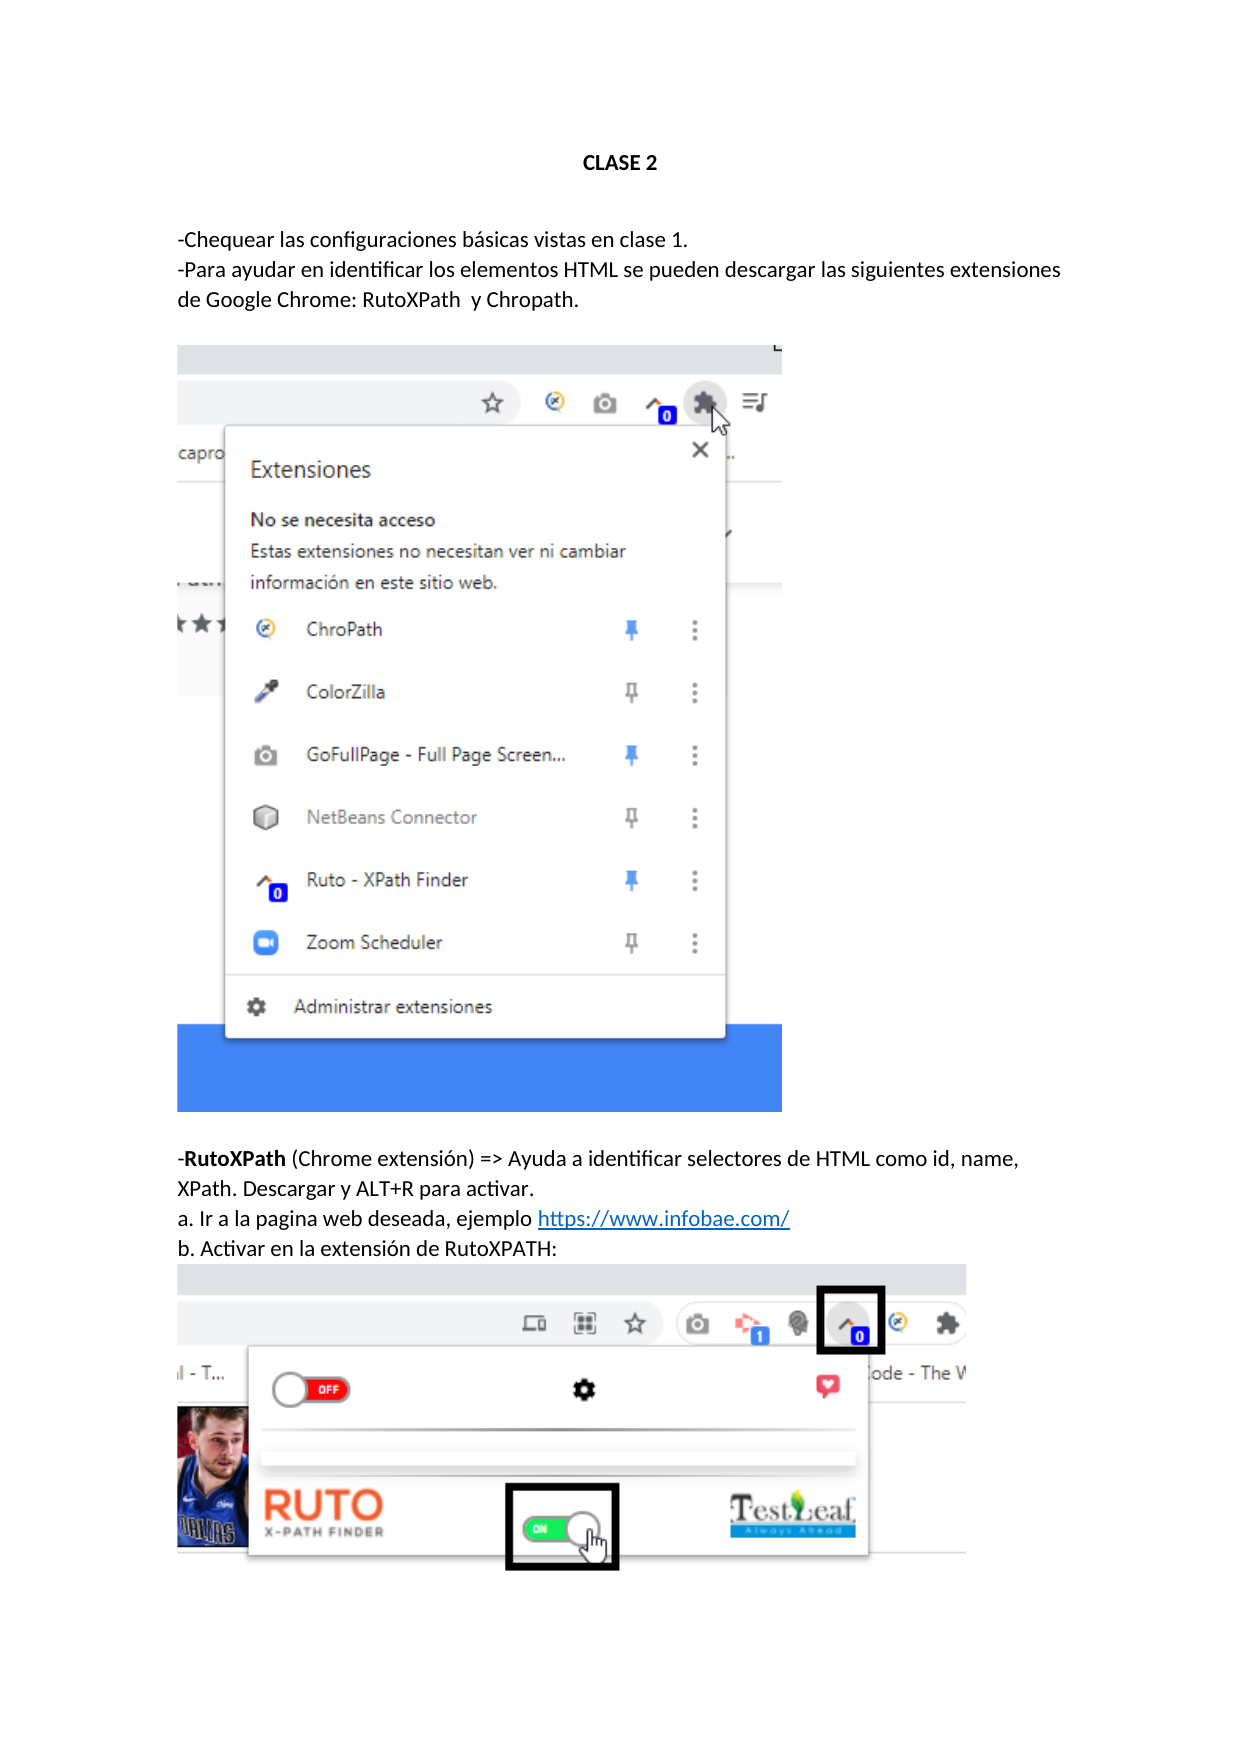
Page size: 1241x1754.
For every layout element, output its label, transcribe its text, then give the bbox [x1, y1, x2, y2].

text -Chequear las configuraciones básicas vistas en clase 1. [177, 225, 1063, 253]
picture [177, 1264, 967, 1585]
text a. Ir a la pagina web deseada, ejemplo https://www.infobae.com/ [177, 1204, 1063, 1232]
text CLASE 2 [177, 148, 1063, 176]
text -RutoXPath (Chrome extensión) => Ayuda a identificar selectores de HTML como id, name, XPath. Descargar y ALT+R para activar. [177, 1144, 1063, 1202]
picture [177, 345, 782, 1112]
text b. Activar en la extensión de RutoXPATH: [177, 1234, 1063, 1262]
text -Para ayudar en identificar los elementos HTML se pueden descargar las siguientes extensiones de Google Chrome: RutoXPath y Chropath. [177, 255, 1063, 313]
